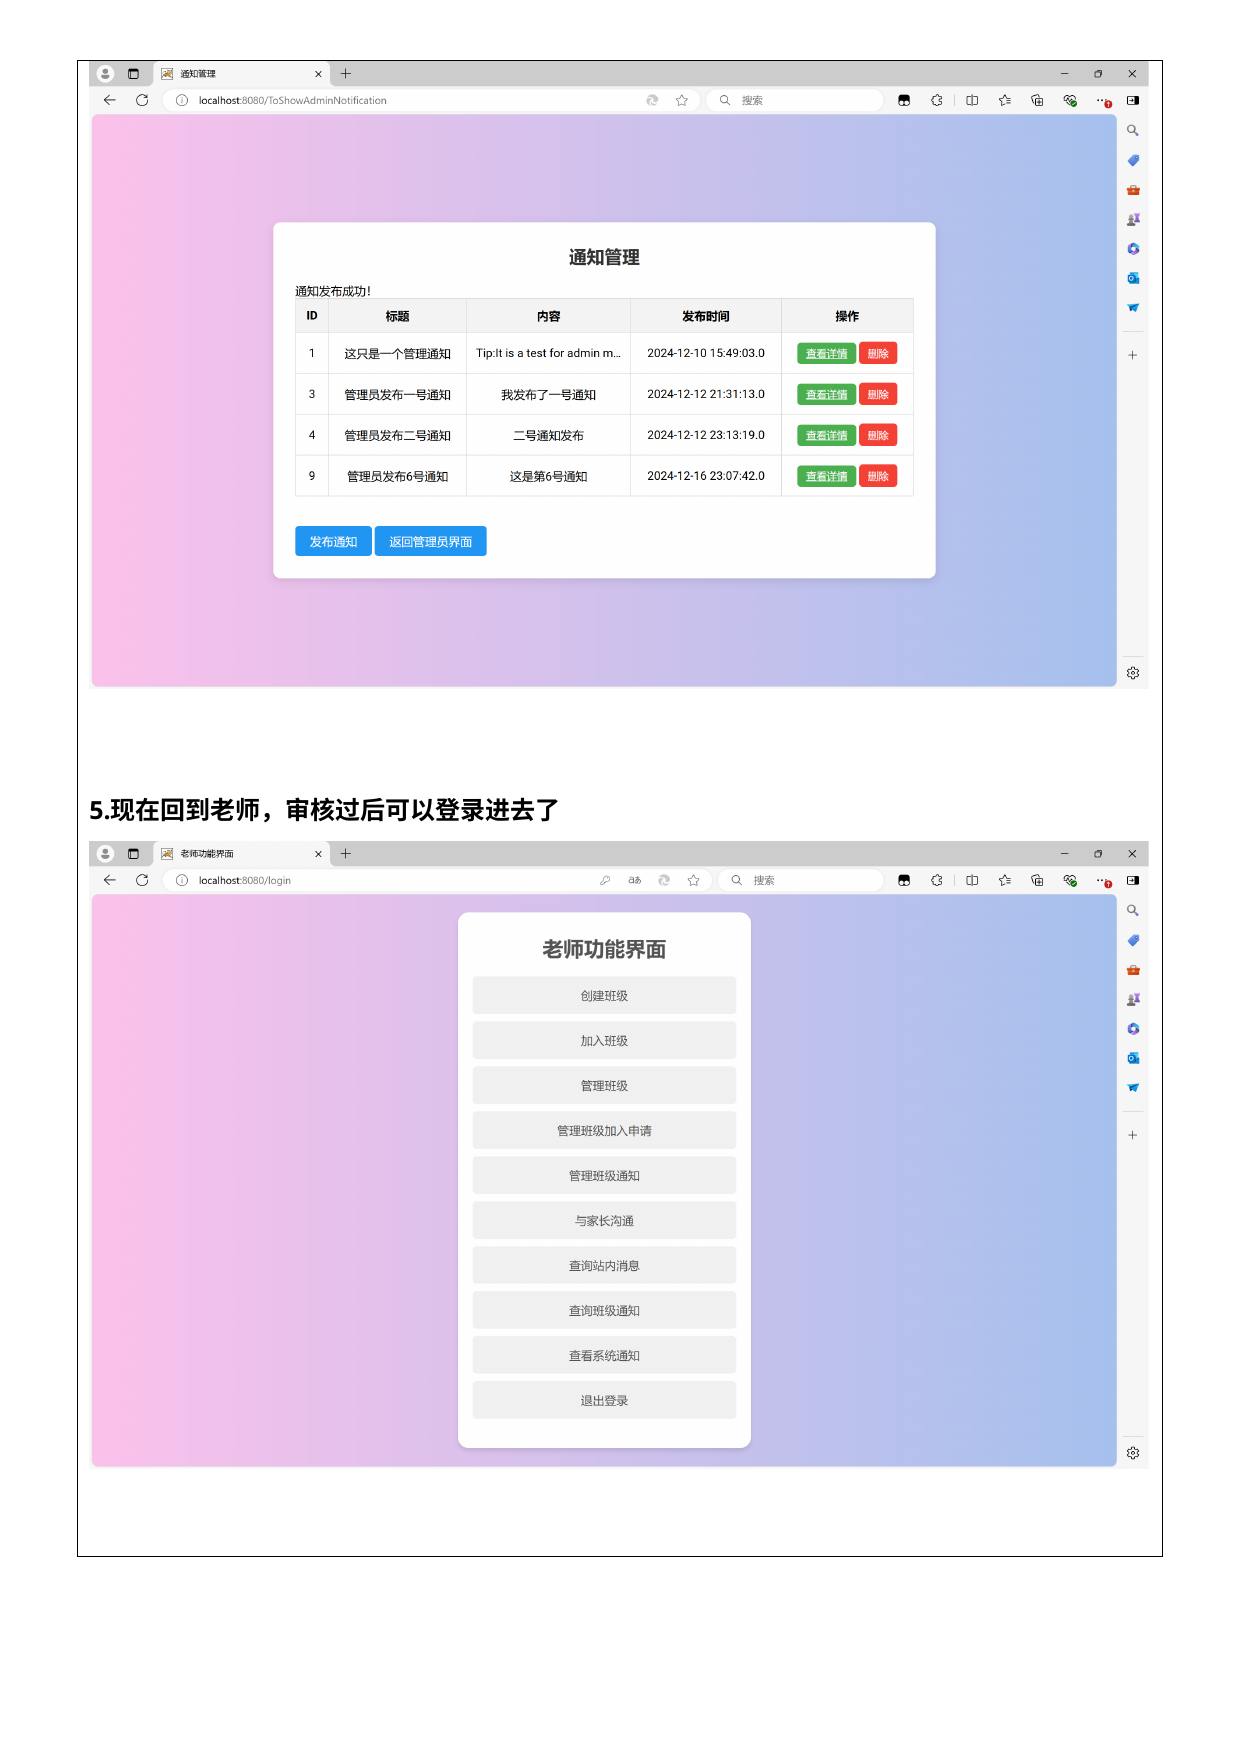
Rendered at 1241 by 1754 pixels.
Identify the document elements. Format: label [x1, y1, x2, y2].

table_cell [78, 61, 1162, 1556]
picture [89, 841, 1149, 1469]
picture [89, 61, 1149, 689]
